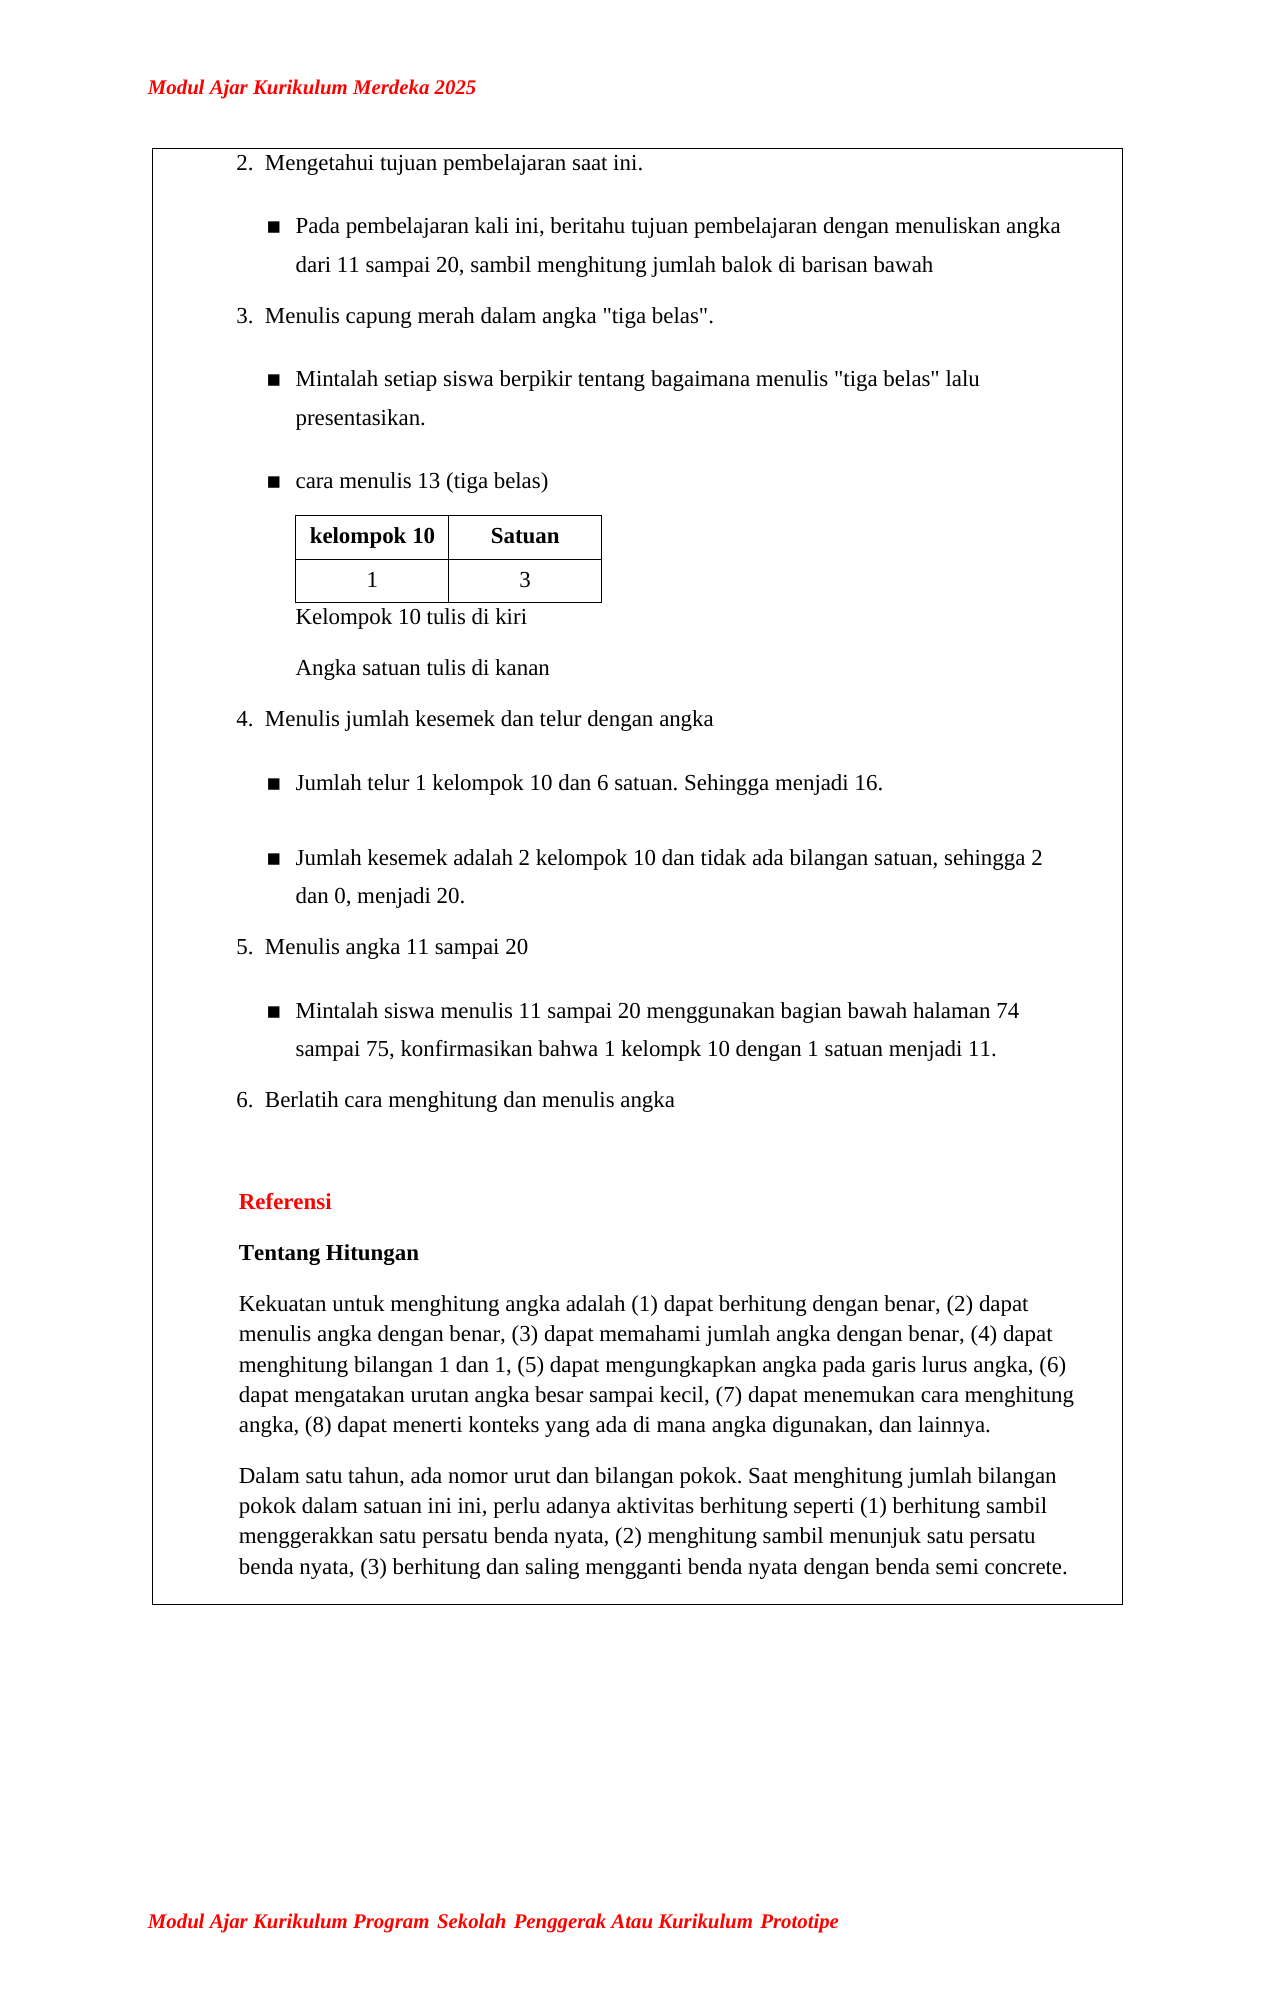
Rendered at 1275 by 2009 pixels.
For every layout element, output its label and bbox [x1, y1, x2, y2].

table_cell [153, 149, 1122, 1604]
